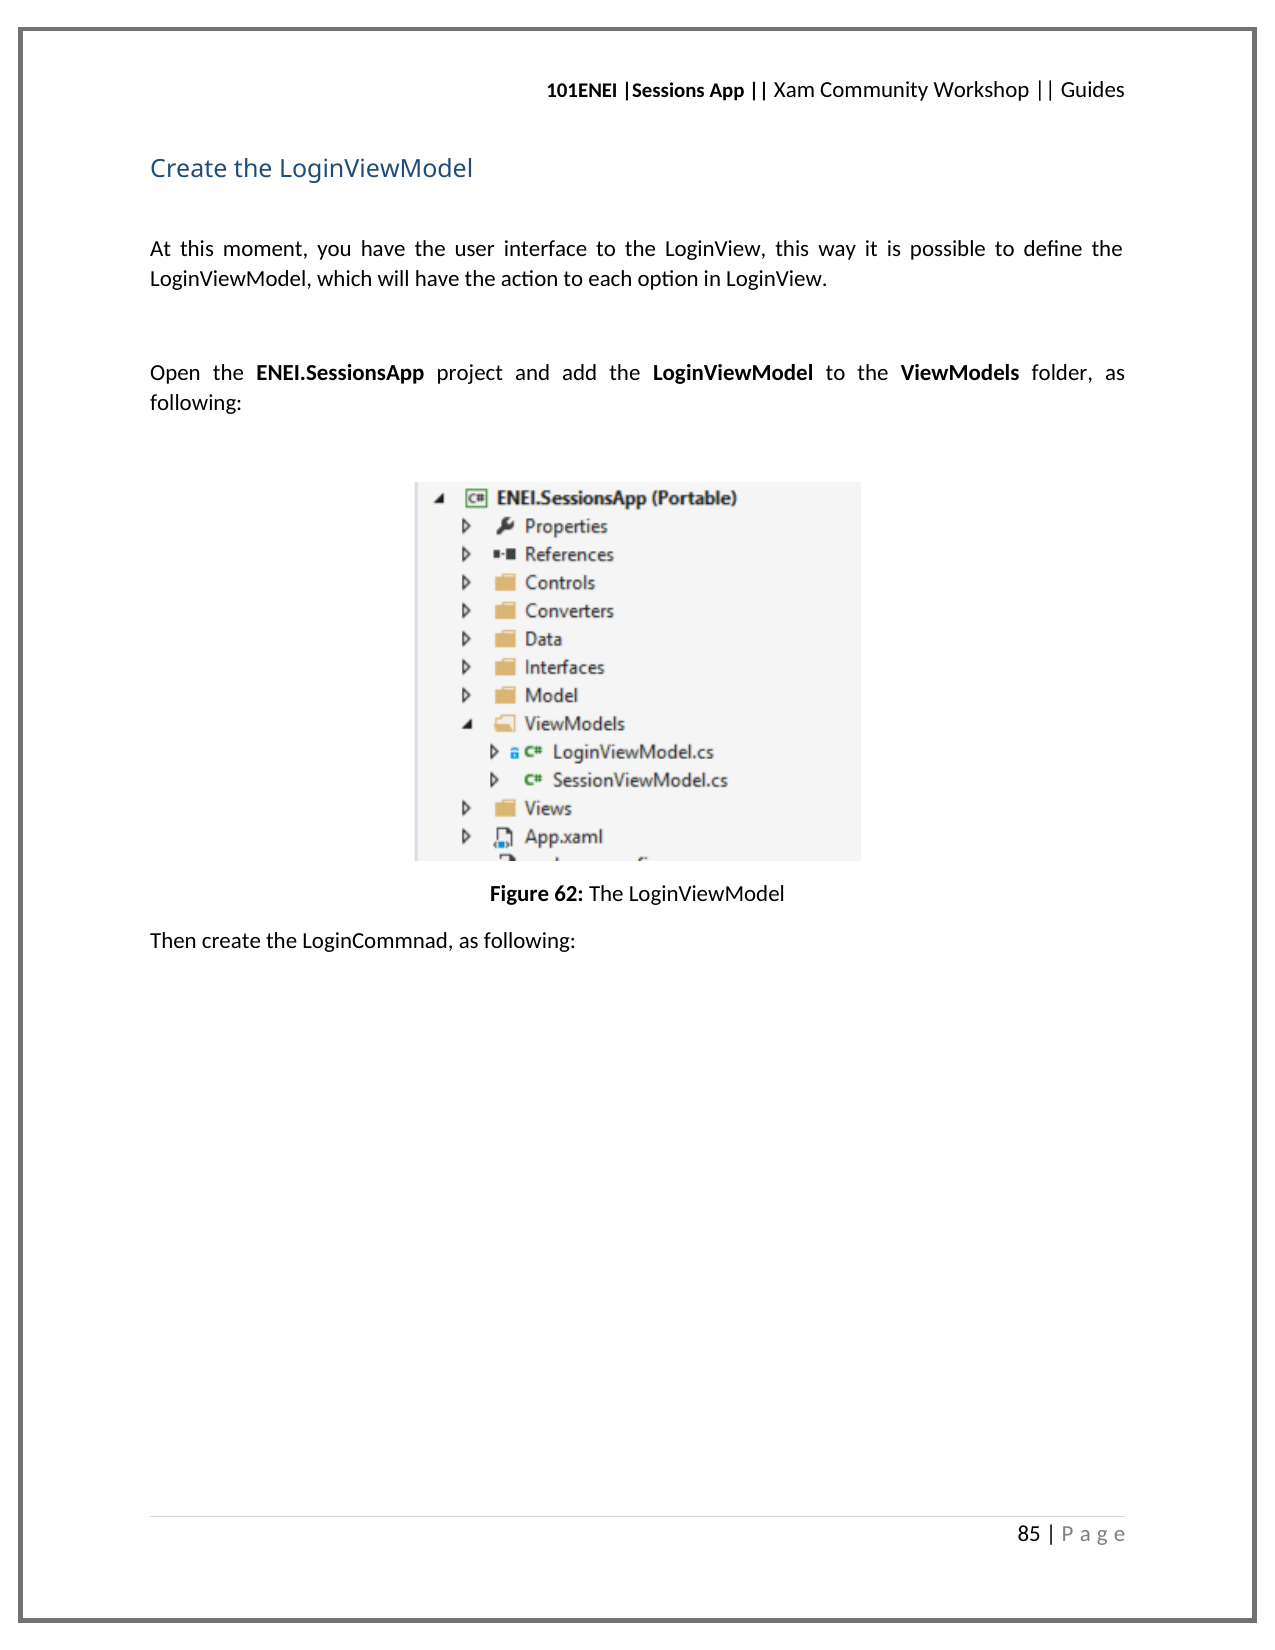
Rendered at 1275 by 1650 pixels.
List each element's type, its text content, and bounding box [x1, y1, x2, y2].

subtitle Create the LoginViewModel [150, 150, 1125, 184]
text Then create the LoginCommnad, as following: [150, 926, 1125, 954]
text At this moment, you have the user interface to the LoginView, this way it is possible to define the LoginViewModel, which will have the action to each option in LoginView. [150, 234, 1125, 292]
text Open the ENEI.SessionsApp project and add the LoginViewModel to the ViewModels folder, as following: [150, 358, 1125, 416]
text Figure 62: The LoginViewModel [150, 879, 1125, 907]
picture [414, 482, 861, 861]
